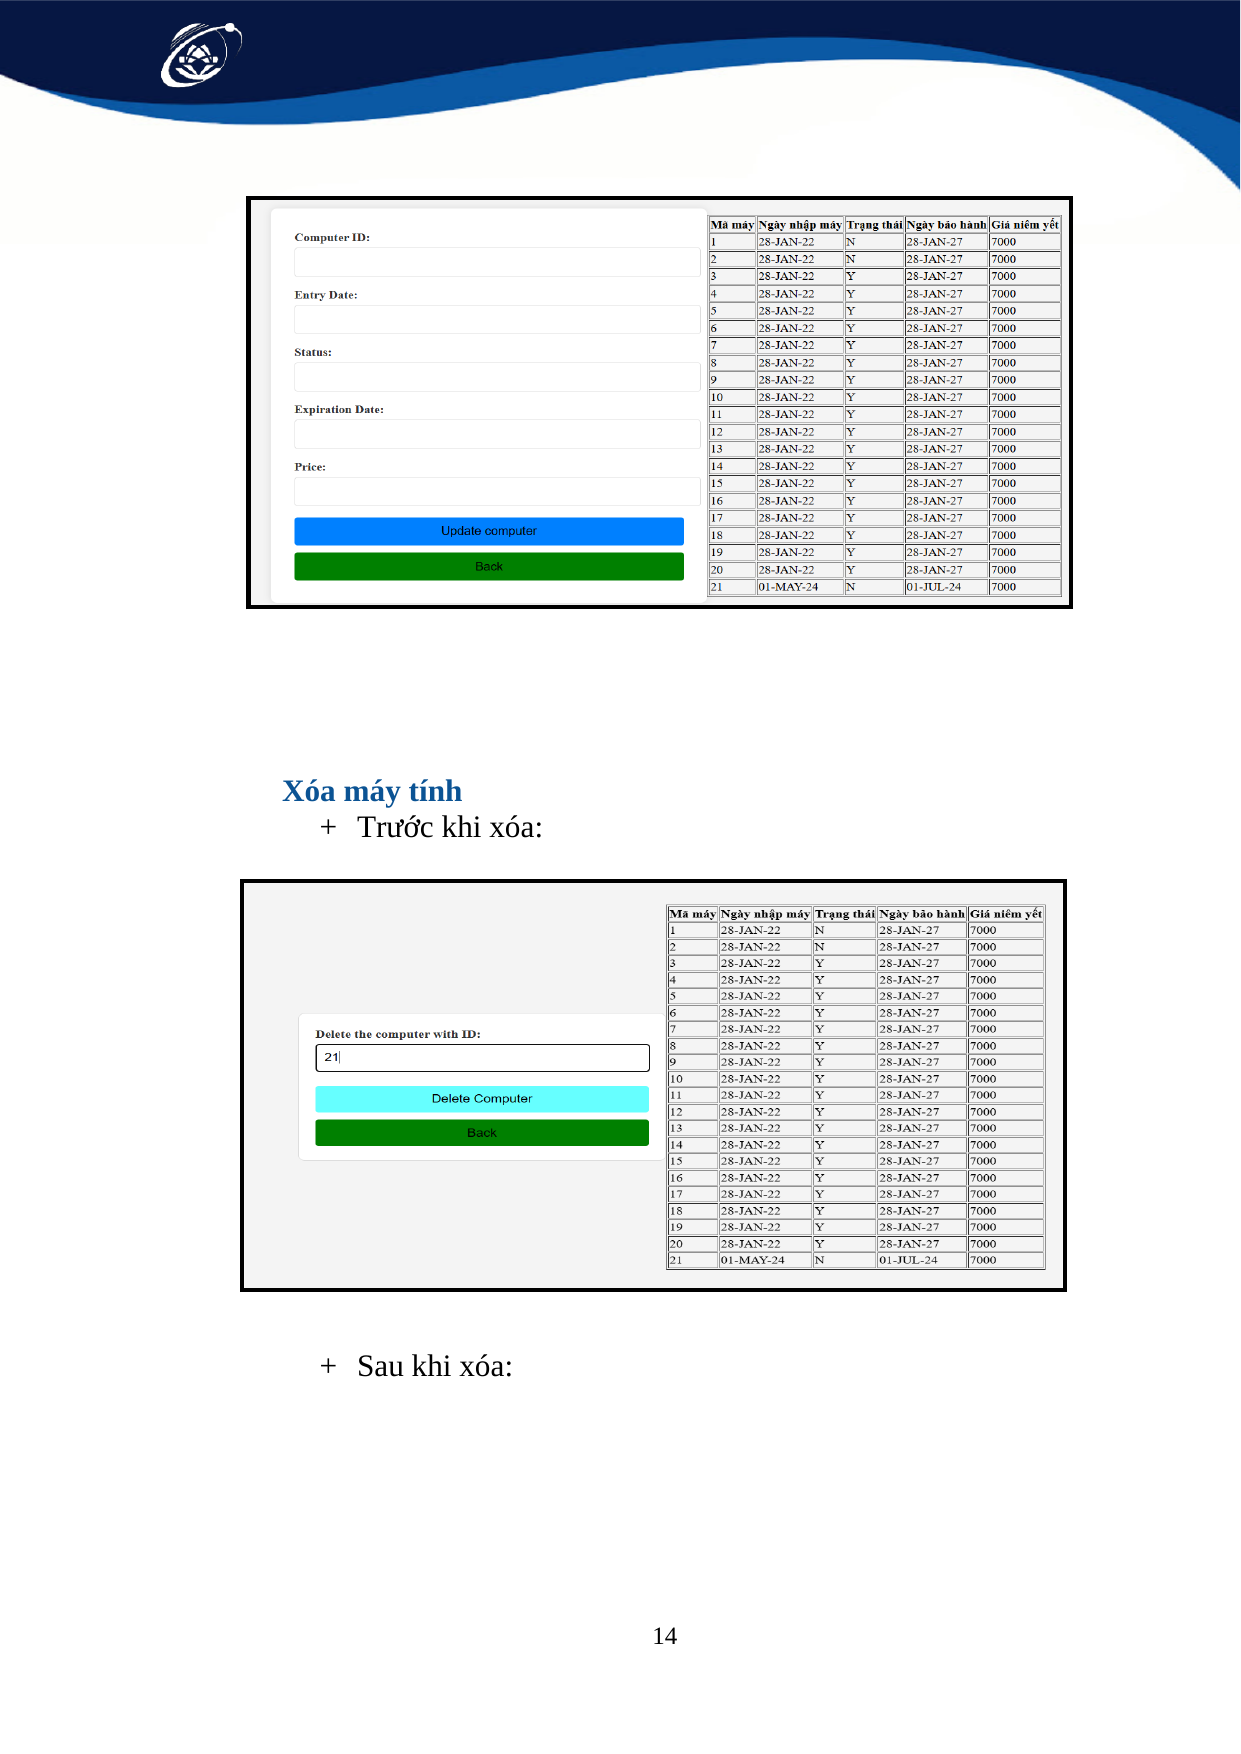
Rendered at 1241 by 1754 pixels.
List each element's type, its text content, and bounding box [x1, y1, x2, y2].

text Xóa máy tính [207, 772, 1122, 808]
picture [0, 0, 1241, 244]
picture [244, 883, 1063, 1288]
list Trước khi xóa: [319, 808, 1122, 844]
picture [251, 200, 1069, 605]
list Sau khi xóa: [319, 1347, 1122, 1383]
